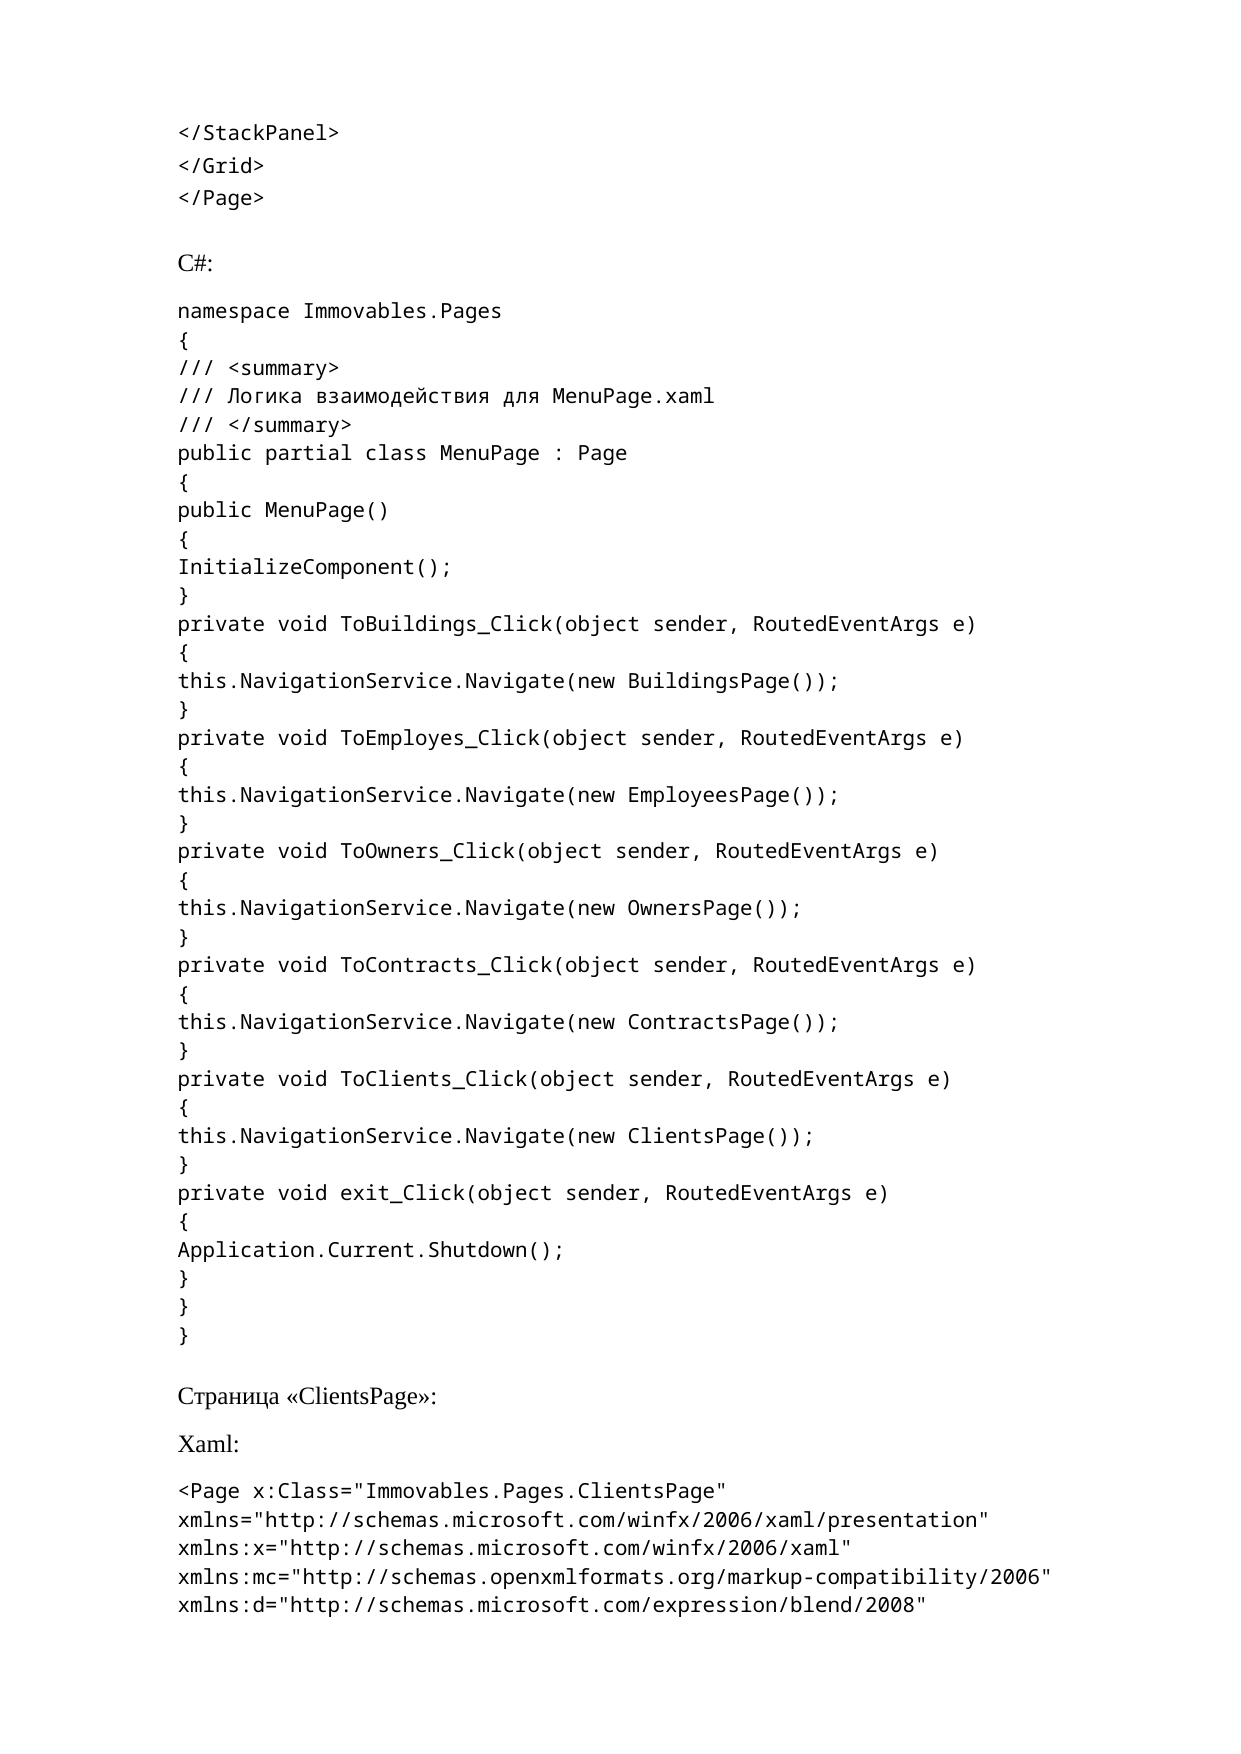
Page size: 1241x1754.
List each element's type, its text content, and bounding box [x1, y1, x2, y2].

text /// Логика взаимодействия для MenuPage.xaml [177, 382, 1152, 410]
text namespace Immovables.Pages [177, 296, 1152, 325]
text С#: [177, 248, 1152, 277]
text { [177, 1092, 1152, 1121]
text this.NavigationService.Navigate(new ClientsPage()); [177, 1121, 1152, 1149]
text InitializeComponent(); [177, 552, 1152, 581]
text xmlns="http://schemas.microsoft.com/winfx/2006/xaml/presentation" [177, 1505, 1152, 1533]
text } [177, 1320, 1152, 1348]
text Xaml: [177, 1429, 1152, 1457]
text private void ToOwners_Click(object sender, RoutedEventArgs e) [177, 837, 1152, 865]
text this.NavigationService.Navigate(new ContractsPage()); [177, 1007, 1152, 1036]
text { [177, 467, 1152, 495]
text { [177, 865, 1152, 893]
text } [177, 1292, 1152, 1320]
text this.NavigationService.Navigate(new OwnersPage()); [177, 893, 1152, 922]
text /// <summary> [177, 353, 1152, 382]
text } [177, 808, 1152, 837]
text { [177, 524, 1152, 552]
text public partial class MenuPage : Page [177, 438, 1152, 467]
text } [177, 694, 1152, 723]
text } [177, 1263, 1152, 1292]
text } [177, 1036, 1152, 1064]
text private void exit_Click(object sender, RoutedEventArgs e) [177, 1178, 1152, 1206]
text public MenuPage() [177, 495, 1152, 524]
text Application.Current.Shutdown(); [177, 1235, 1152, 1263]
text xmlns:d="http://schemas.microsoft.com/expression/blend/2008" [177, 1590, 1152, 1619]
text } [177, 1149, 1152, 1178]
text private void ToBuildings_Click(object sender, RoutedEventArgs e) [177, 609, 1152, 637]
text /// </summary> [177, 410, 1152, 438]
text private void ToClients_Click(object sender, RoutedEventArgs e) [177, 1064, 1152, 1092]
text </Page> [177, 183, 1152, 212]
text { [177, 979, 1152, 1007]
text { [177, 1206, 1152, 1235]
text xmlns:mc="http://schemas.openxmlformats.org/markup-compatibility/2006" [177, 1562, 1152, 1590]
text this.NavigationService.Navigate(new EmployeesPage()); [177, 780, 1152, 808]
text this.NavigationService.Navigate(new BuildingsPage()); [177, 666, 1152, 694]
text private void ToContracts_Click(object sender, RoutedEventArgs e) [177, 950, 1152, 979]
text </StackPanel> [177, 118, 1152, 147]
text { [177, 751, 1152, 780]
text } [177, 581, 1152, 609]
text </Grid> [177, 151, 1152, 179]
text xmlns:x="http://schemas.microsoft.com/winfx/2006/xaml" [177, 1533, 1152, 1562]
text <Page x:Class="Immovables.Pages.ClientsPage" [177, 1476, 1152, 1505]
text } [177, 922, 1152, 950]
text { [177, 637, 1152, 666]
text Страница «ClientsPage»: [177, 1381, 1152, 1410]
text { [177, 325, 1152, 353]
text private void ToEmployes_Click(object sender, RoutedEventArgs e) [177, 723, 1152, 751]
